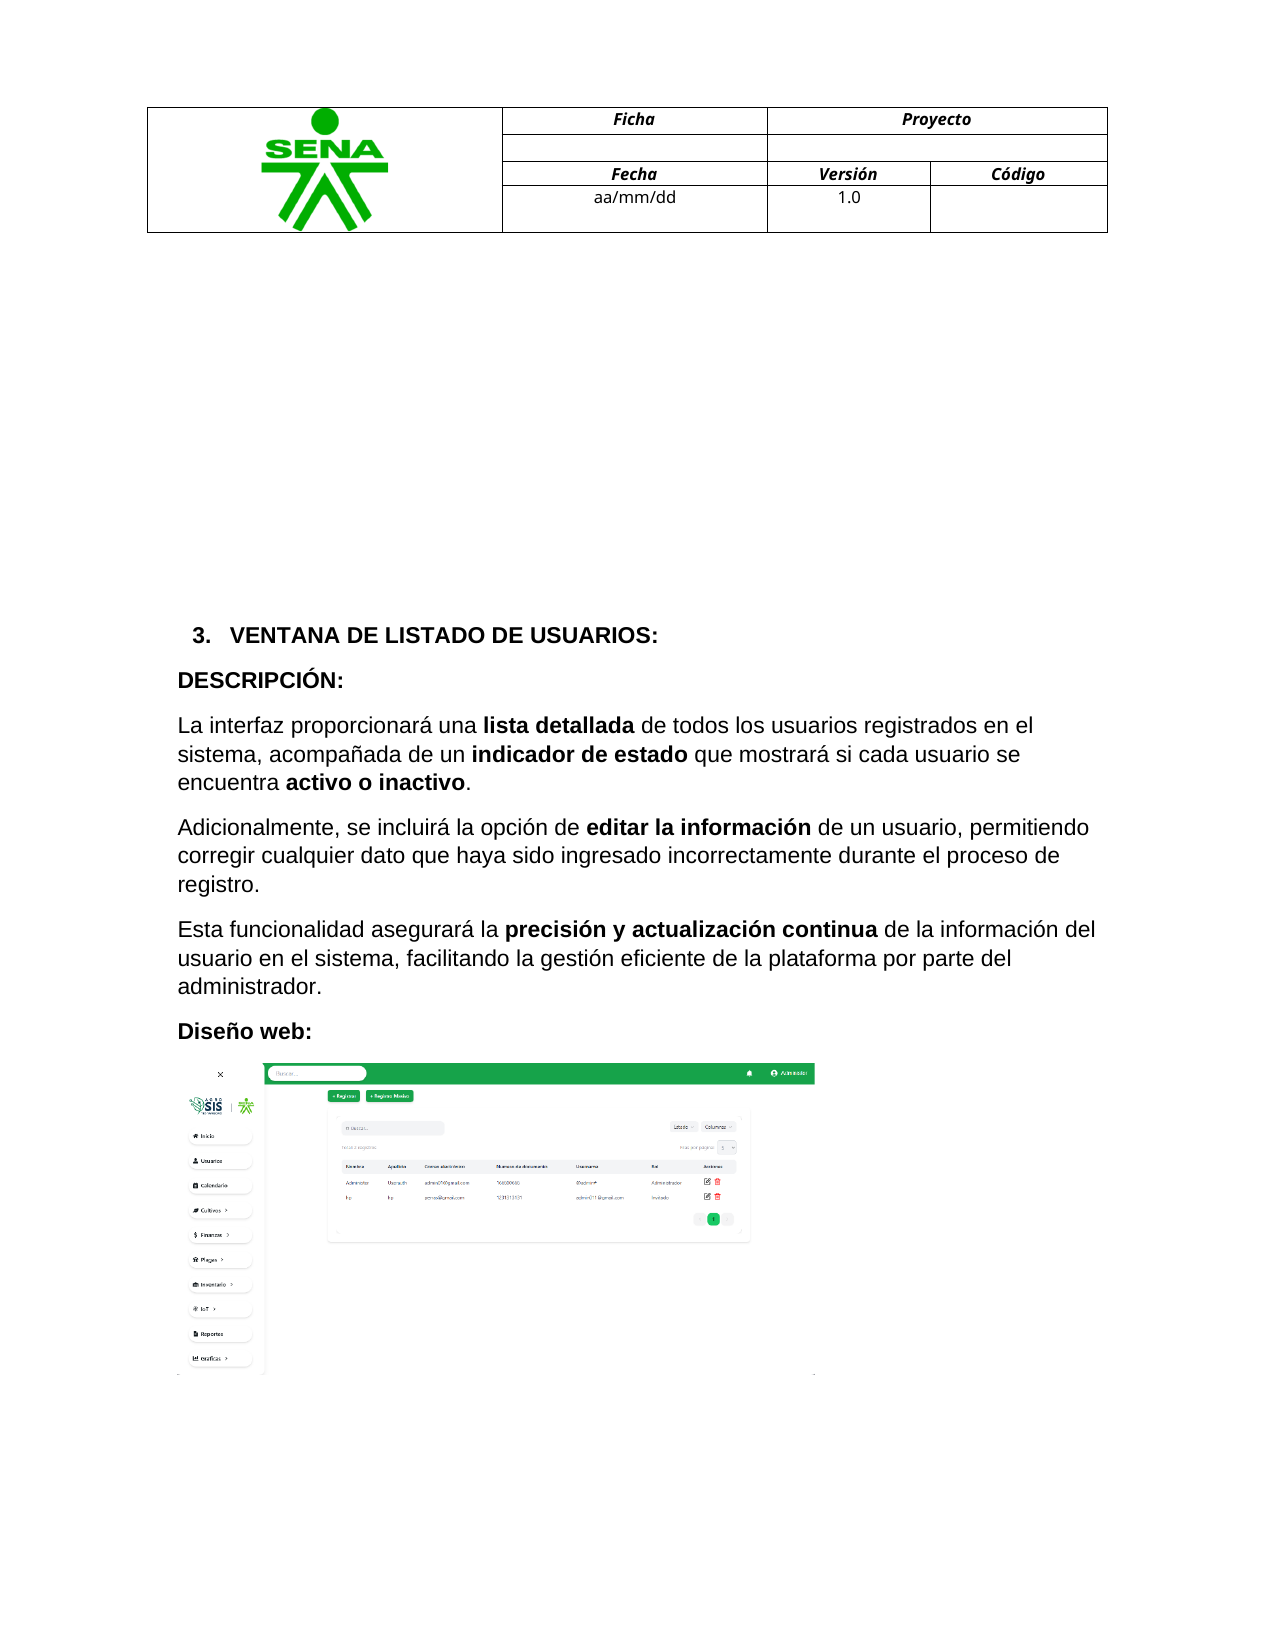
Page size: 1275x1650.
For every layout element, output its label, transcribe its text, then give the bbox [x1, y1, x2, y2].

list VENTANA DE LISTADO DE USUARIOS: [192, 622, 1098, 648]
text Diseño web: [177, 1018, 1098, 1044]
text Esta funcionalidad asegurará la precisión y actualización continua de la información del usuario en el sistema, facilitando la gestión eficiente de la plataforma por parte del administrador. [177, 916, 1098, 999]
text La interfaz proporcionará una lista detallada de todos los usuarios registrados en el sistema, acompañada de un indicador de estado que mostrará si cada usuario se encuentra activo o inactivo. [177, 712, 1098, 795]
picture [177, 1063, 815, 1375]
text Adicionalmente, se incluirá la opción de editar la información de un usuario, permitiendo corregir cualquier dato que haya sido ingresado incorrectamente durante el proceso de registro. [177, 814, 1098, 897]
text DESCRIPCIÓN: [177, 667, 1098, 693]
picture [261, 107, 389, 232]
